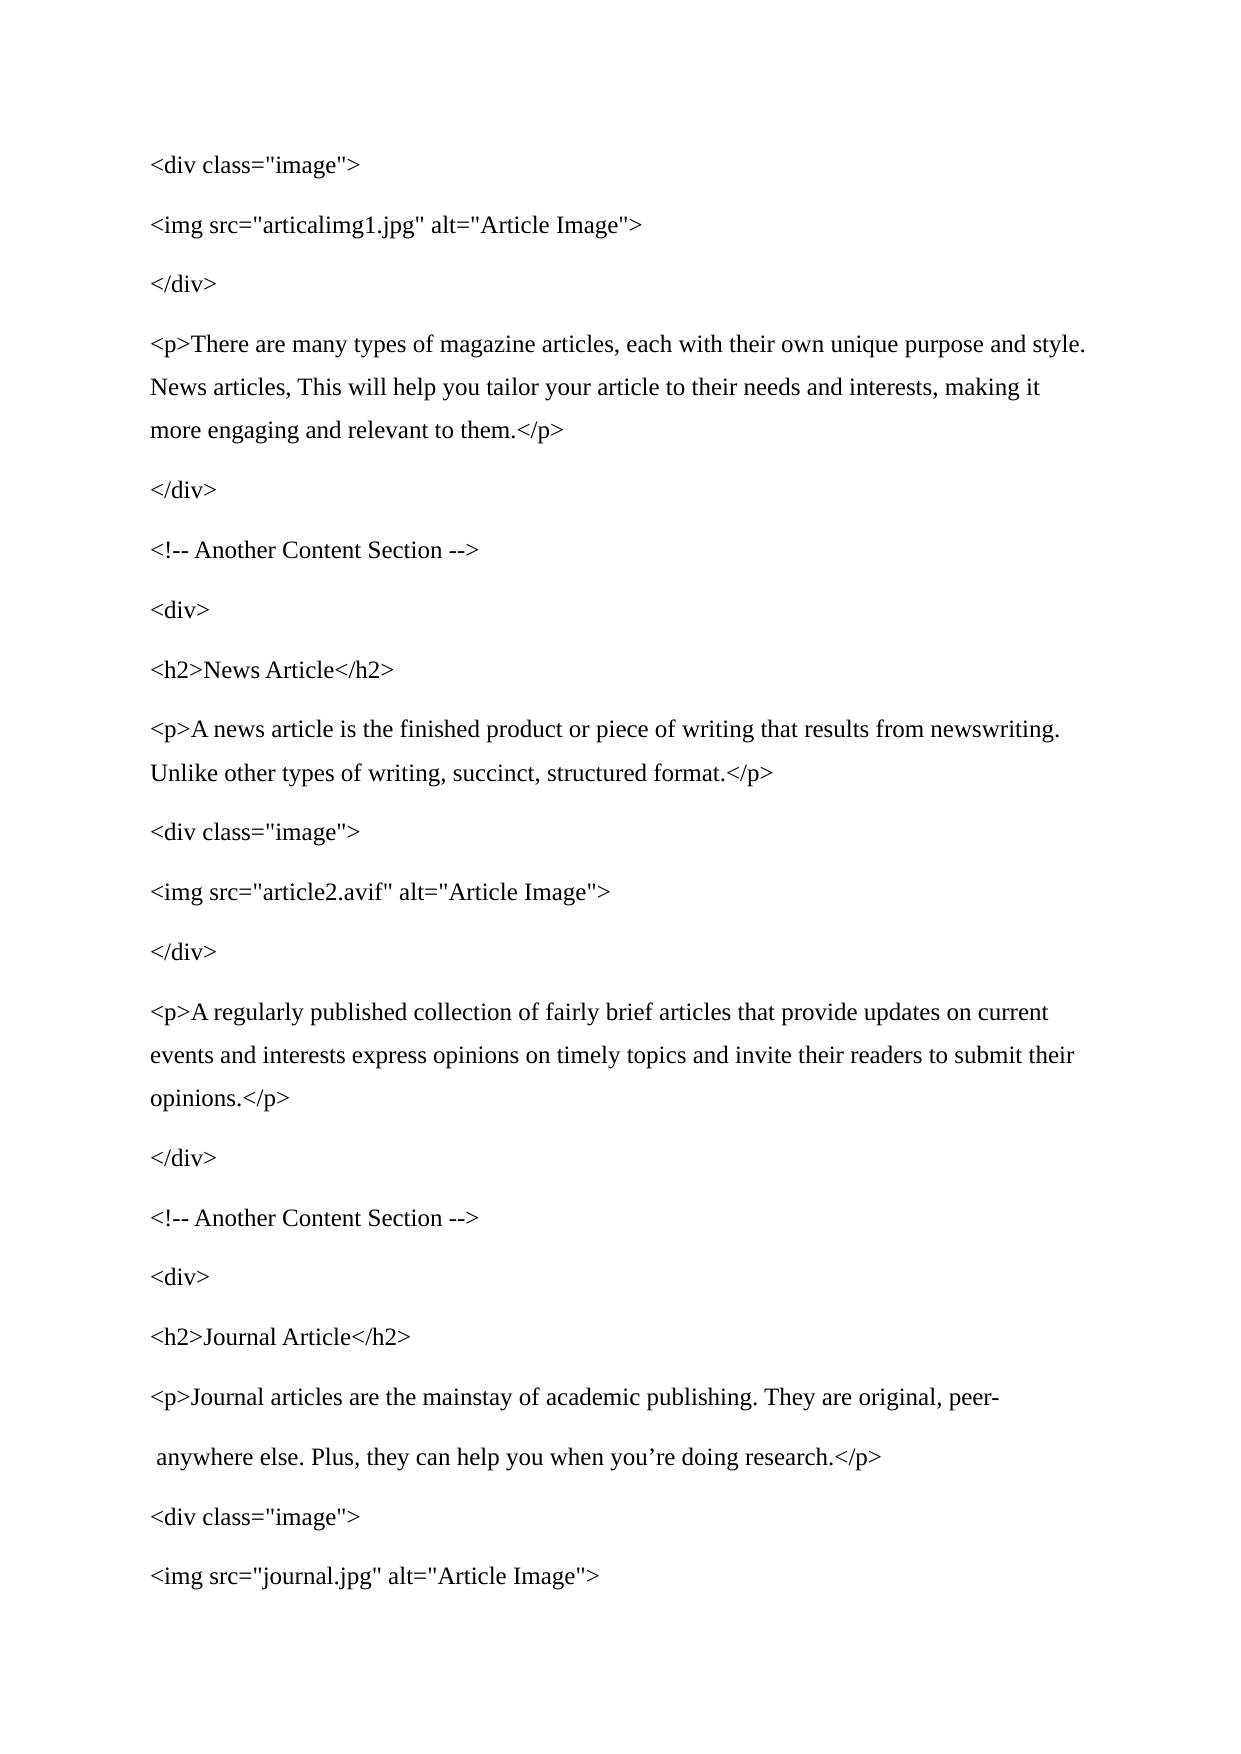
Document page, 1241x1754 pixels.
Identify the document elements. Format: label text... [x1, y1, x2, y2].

text </div> [150, 475, 1090, 504]
text anywhere else. Plus, they can help you when you’re doing research.</p> [150, 1442, 1090, 1471]
text <div> [150, 1262, 1090, 1291]
text <div class="image"> [150, 150, 1090, 179]
text <img src="journal.jpg" alt="Article Image"> [150, 1561, 1090, 1590]
text <h2>Journal Article</h2> [150, 1322, 1090, 1351]
text <p>There are many types of magazine articles, each with their own unique purpose and style. News articles, This will help you tailor your article to their needs and interests, making it more engaging and relevant to them.</p> [150, 329, 1090, 444]
text <img src="articalimg1.jpg" alt="Article Image"> [150, 210, 1090, 238]
text <p>Journal articles are the mainstay of academic publishing. They are original, peer- [150, 1382, 1090, 1411]
text </div> [150, 1143, 1090, 1172]
text <!-- Another Content Section --> [150, 535, 1090, 564]
text <img src="article2.avif" alt="Article Image"> [150, 877, 1090, 906]
text <p>A news article is the finished product or piece of writing that results from newswriting. Unlike other types of writing, succinct, structured format.</p> [150, 714, 1090, 786]
text </div> [150, 937, 1090, 966]
text </div> [150, 269, 1090, 298]
text <div> [150, 595, 1090, 624]
text <div class="image"> [150, 817, 1090, 846]
text <div class="image"> [150, 1502, 1090, 1530]
text <!-- Another Content Section --> [150, 1203, 1090, 1231]
text <h2>News Article</h2> [150, 655, 1090, 683]
text <p>A regularly published collection of fairly brief articles that provide updates on current events and interests express opinions on timely topics and invite their readers to submit their opinions.</p> [150, 997, 1090, 1112]
